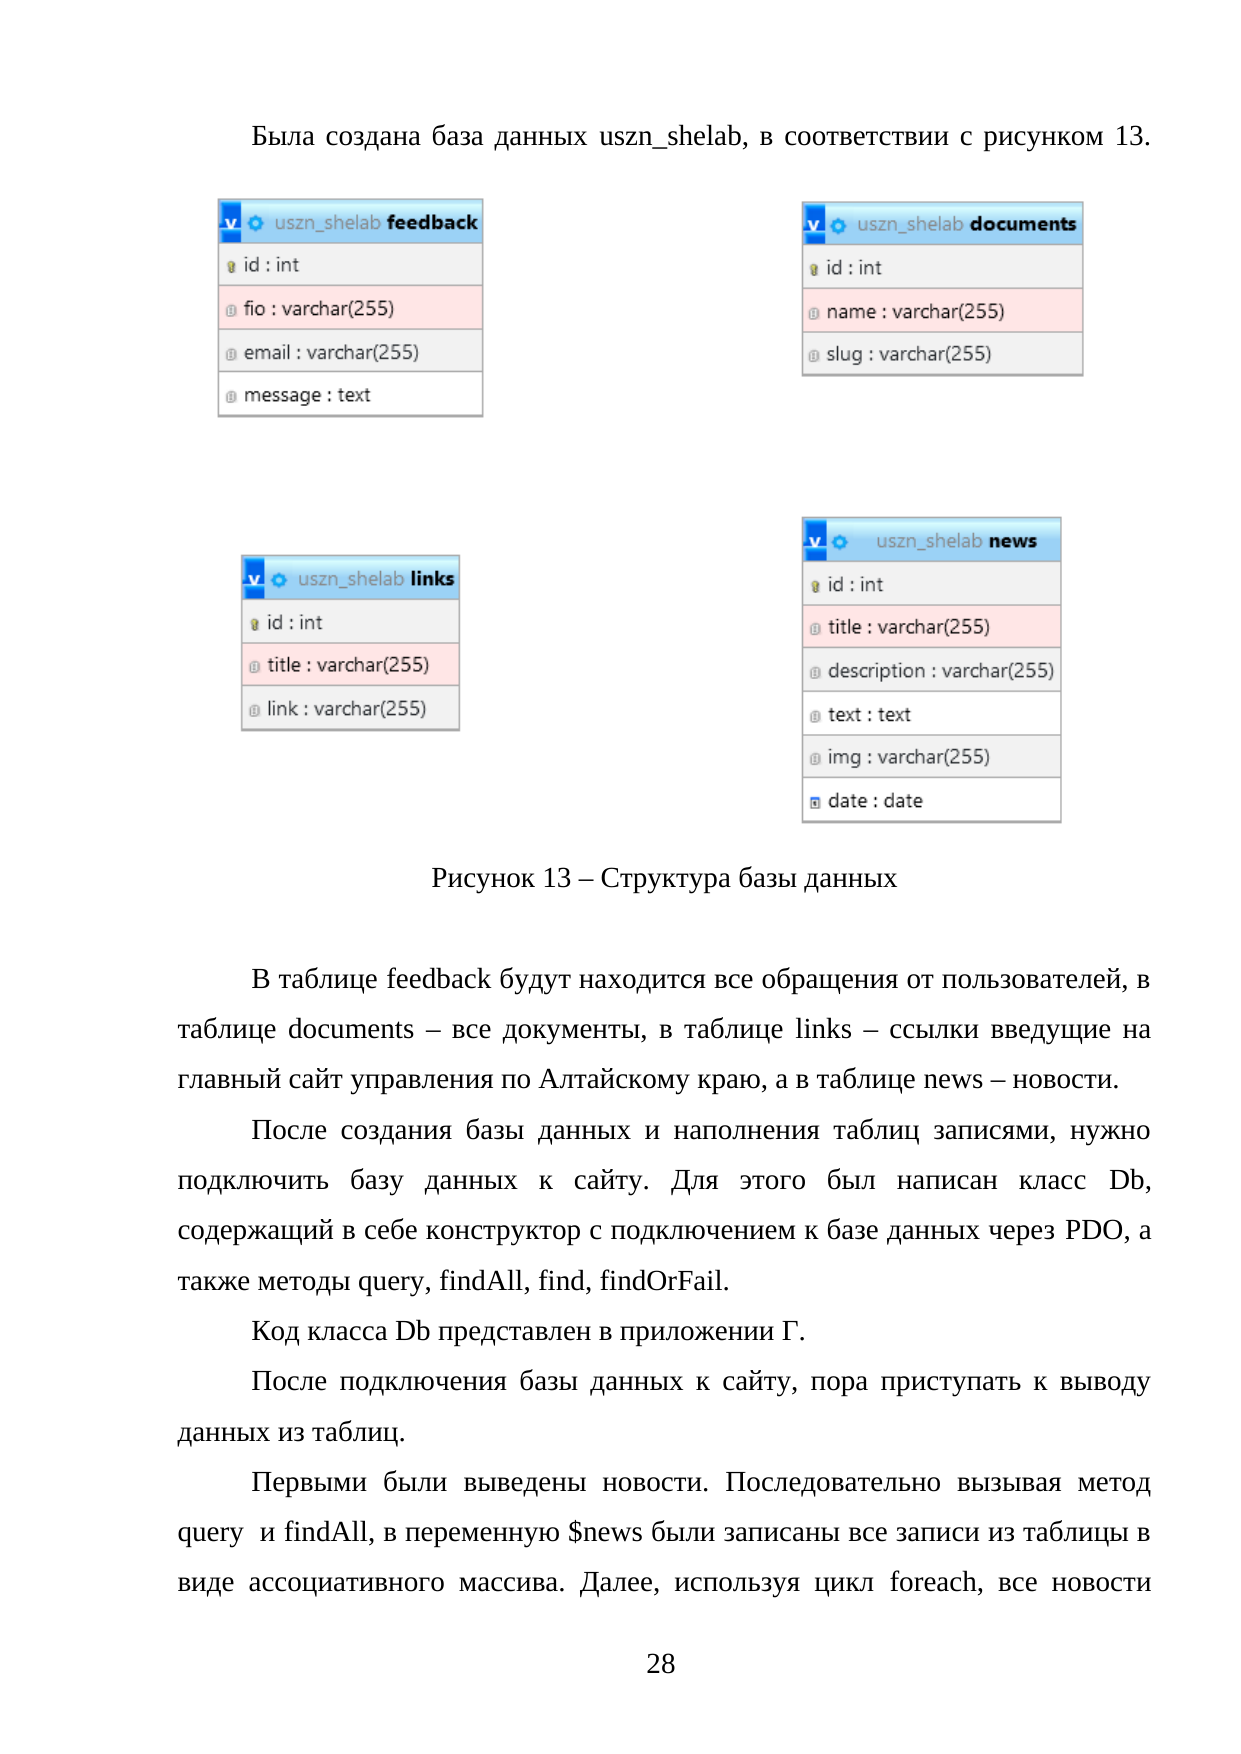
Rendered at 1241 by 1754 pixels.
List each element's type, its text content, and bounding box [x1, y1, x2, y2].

text Код класса Db представлен в приложении Г. [177, 1313, 1152, 1347]
text В таблице feedback будут находится все обращения от пользователей, в таблице documents – все документы, в таблице links – ссылки введущие на главный сайт управления по Алтайскому краю, а в таблице news – новости. [177, 961, 1152, 1095]
picture [177, 168, 1151, 844]
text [177, 1464, 1152, 1598]
text После подключения базы данных к сайту, пора приступать к выводу данных из таблиц. [177, 1363, 1152, 1447]
text Рисунок 13 – Структура базы данных [177, 860, 1152, 894]
text После создания базы данных и наполнения таблиц записями, нужно подключить базу данных к сайту. Для этого был написан класс Db, содержащий в себе конструктор с подключением к базе данных через PDO, а также методы query, findAll, find, findOrFail. [177, 1112, 1152, 1296]
